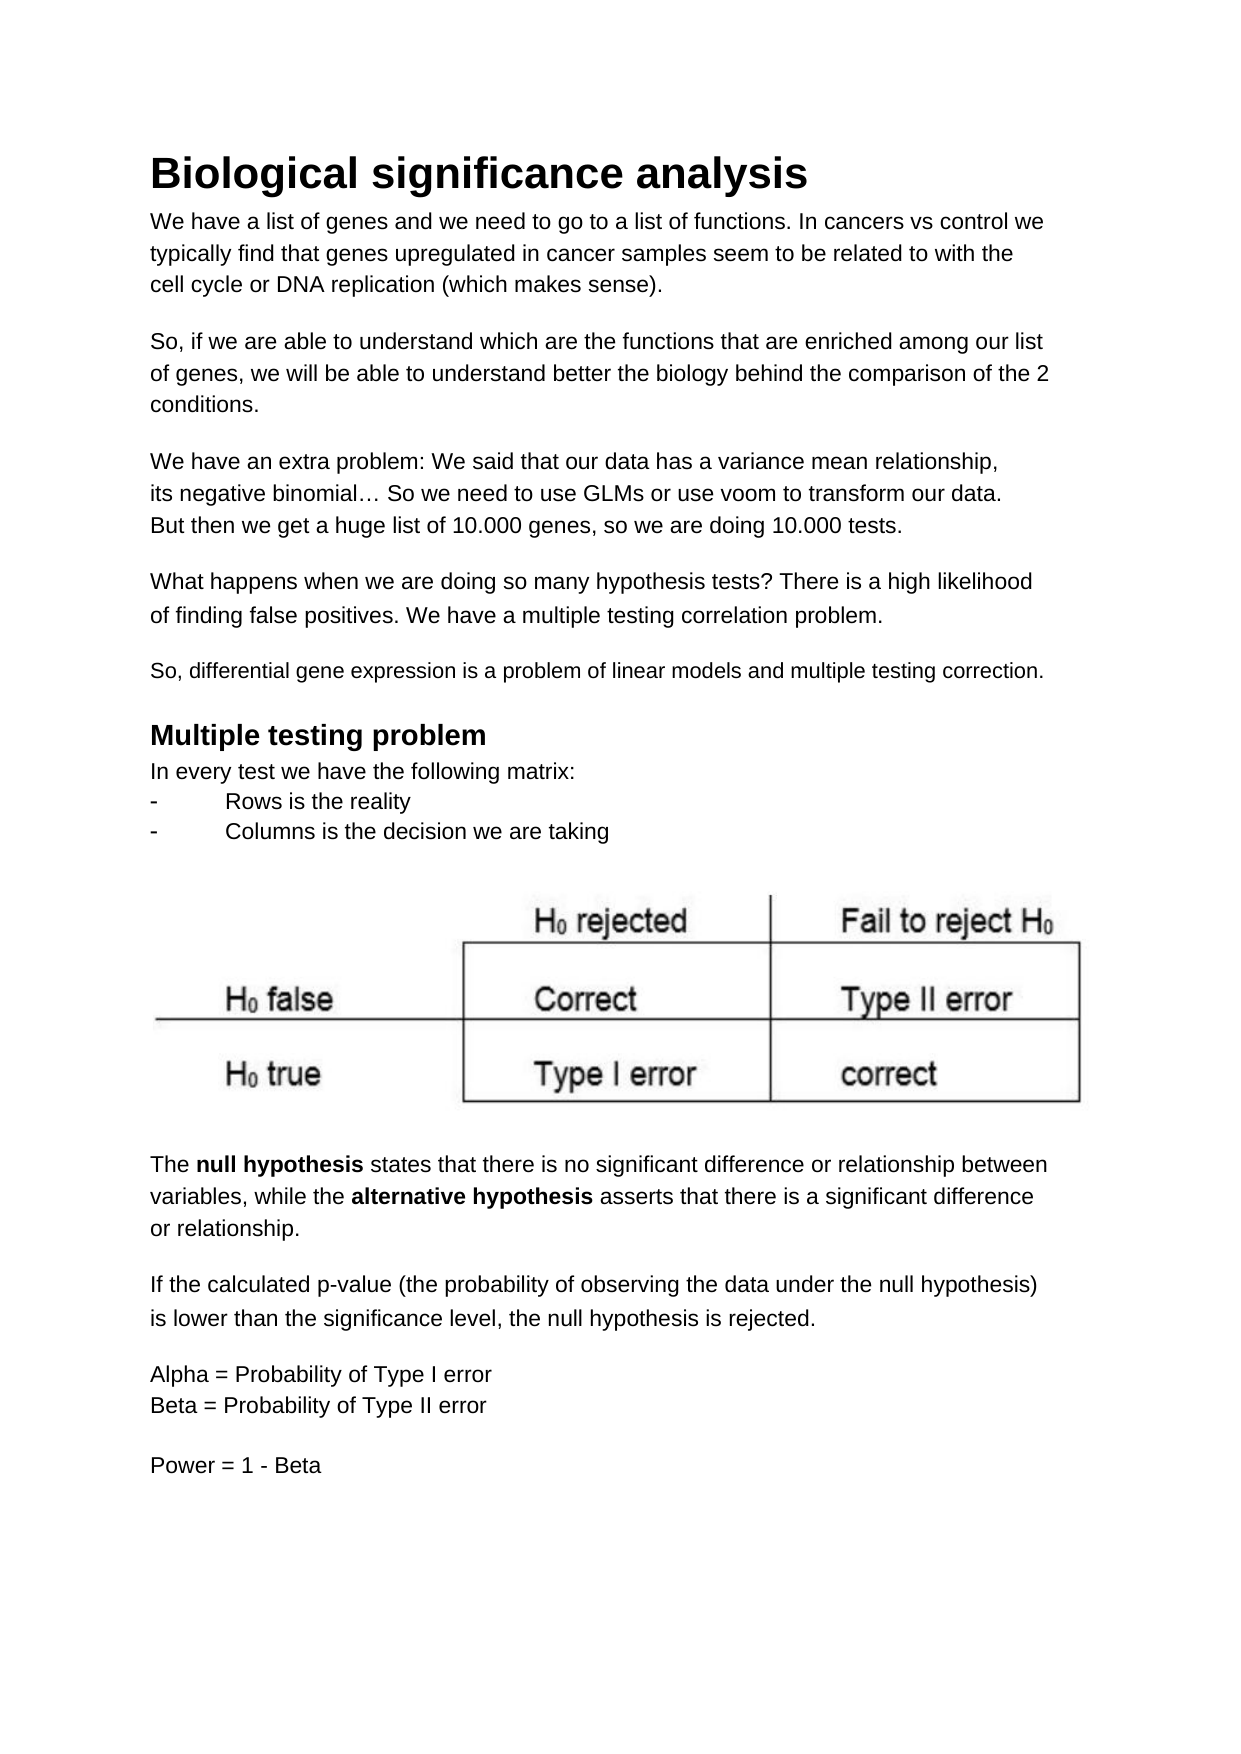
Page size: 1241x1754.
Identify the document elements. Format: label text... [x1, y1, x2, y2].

text So, differential gene expression is a problem of linear models and multiple testing correction. [150, 658, 1090, 683]
picture [152, 882, 1093, 1114]
text Multiple testing problem [150, 718, 1090, 751]
text We have a list of genes and we need to go to a list of functions. In cancers vs control we typically find that genes upregulated in cancer samples seem to be related to with the cell cycle or DNA replication (which makes sense). [150, 208, 1052, 297]
list Columns is the decision we are taking [150, 818, 1090, 844]
text Biological significance analysis [150, 147, 1090, 198]
text So, if we are able to understand which are the functions that are enriched among our list of genes, we will be able to understand better the biology behind the comparison of the 2 conditions. [150, 328, 1067, 418]
text Alpha = Probability of Type I error [150, 1361, 1090, 1388]
text In every test we have the following matrix: [150, 758, 1090, 785]
text If the calculated p-value (the probability of observing the data under the null hypothesis) is lower than the significance level, the null hypothesis is rejected. [150, 1271, 1058, 1331]
text The null hypothesis states that there is no significant difference or relationship between variables, while the alternative hypothesis asserts that there is a significant difference or relationship. [150, 1151, 1058, 1241]
text We have an extra problem: We said that our data has a variance mean relationship, its negative binomial… So we need to use GLMs or use voom to transform our data. But then we get a huge list of 10.000 genes, so we are doing 10.000 tests. [150, 448, 1025, 538]
text What happens when we are doing so many hypothesis tests? There is a high likelihood of finding false positives. We have a multiple testing correlation problem. [150, 568, 1056, 628]
list Rows is the reality [150, 788, 1090, 814]
text Beta = Probability of Type II error [150, 1392, 1090, 1418]
text Power = 1 - Beta [150, 1452, 1090, 1479]
